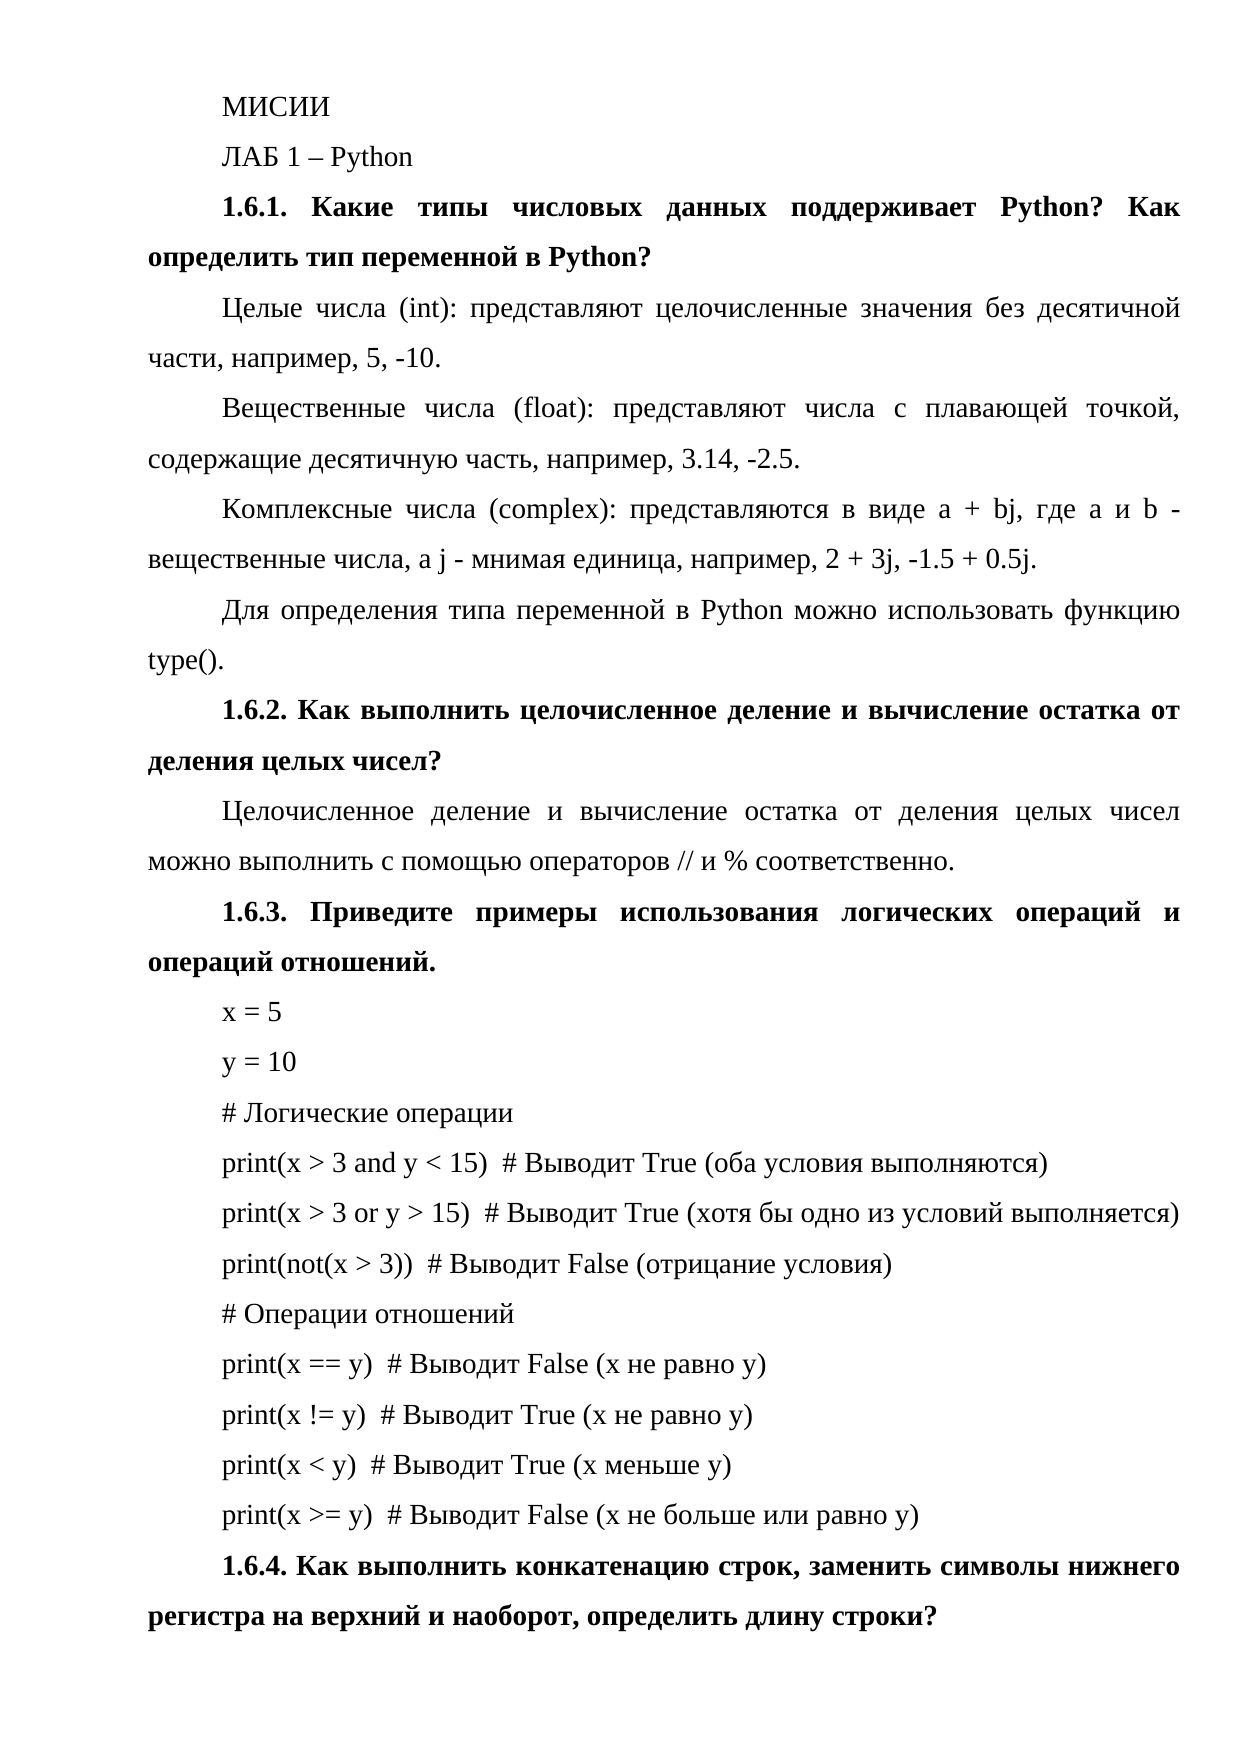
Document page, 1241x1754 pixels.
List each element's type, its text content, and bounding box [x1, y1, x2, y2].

text 1.6.3. Приведите примеры использования логических операций и операций отношений. [148, 894, 1181, 977]
text Вещественные числа (float): представляют числа с плавающей точкой, содержащие десятичную часть, например, 3.14, -2.5. [148, 391, 1181, 474]
text print(x > 3 or y > 15) # Выводит True (хотя бы одно из условий выполняется) [148, 1196, 1181, 1229]
text print(not(x > 3)) # Выводит False (отрицание условия) [148, 1246, 1181, 1279]
text ЛАБ 1 – Python [148, 139, 1181, 172]
text Для определения типа переменной в Python можно использовать функцию type(). [148, 592, 1181, 676]
text Целочисленное деление и вычисление остатка от деления целых чисел можно выполнить с помощью операторов // и % соответственно. [148, 793, 1181, 877]
text 1.6.1. Какие типы числовых данных поддерживает Python? Как определить тип переменной в Python? [148, 189, 1181, 273]
text # Логические операции [148, 1095, 1181, 1128]
text # Операции отношений [148, 1296, 1181, 1330]
text print(x >= y) # Выводит False (x не больше или равно y) [148, 1497, 1181, 1531]
text y = 10 [148, 1044, 1181, 1078]
text print(x != y) # Выводит True (x не равно y) [148, 1397, 1181, 1430]
text x = 5 [148, 994, 1181, 1028]
text Целые числа (int): представляют целочисленные значения без десятичной части, например, 5, -10. [148, 290, 1181, 374]
text 1.6.2. Как выполнить целочисленное деление и вычисление остатка от деления целых чисел? [148, 692, 1181, 776]
text Комплексные числа (complex): представляются в виде a + bj, где a и b - вещественные числа, а j - мнимая единица, например, 2 + 3j, -1.5 + 0.5j. [148, 491, 1181, 575]
text print(x == y) # Выводит False (x не равно y) [148, 1346, 1181, 1380]
text МИСИИ [148, 89, 1181, 122]
text 1.6.4. Как выполнить конкатенацию строк, заменить символы нижнего регистра на верхний и наоборот, определить длину строки? [148, 1548, 1181, 1632]
text print(x > 3 and y < 15) # Выводит True (оба условия выполняются) [148, 1145, 1181, 1179]
text print(x < y) # Выводит True (x меньше y) [148, 1447, 1181, 1481]
